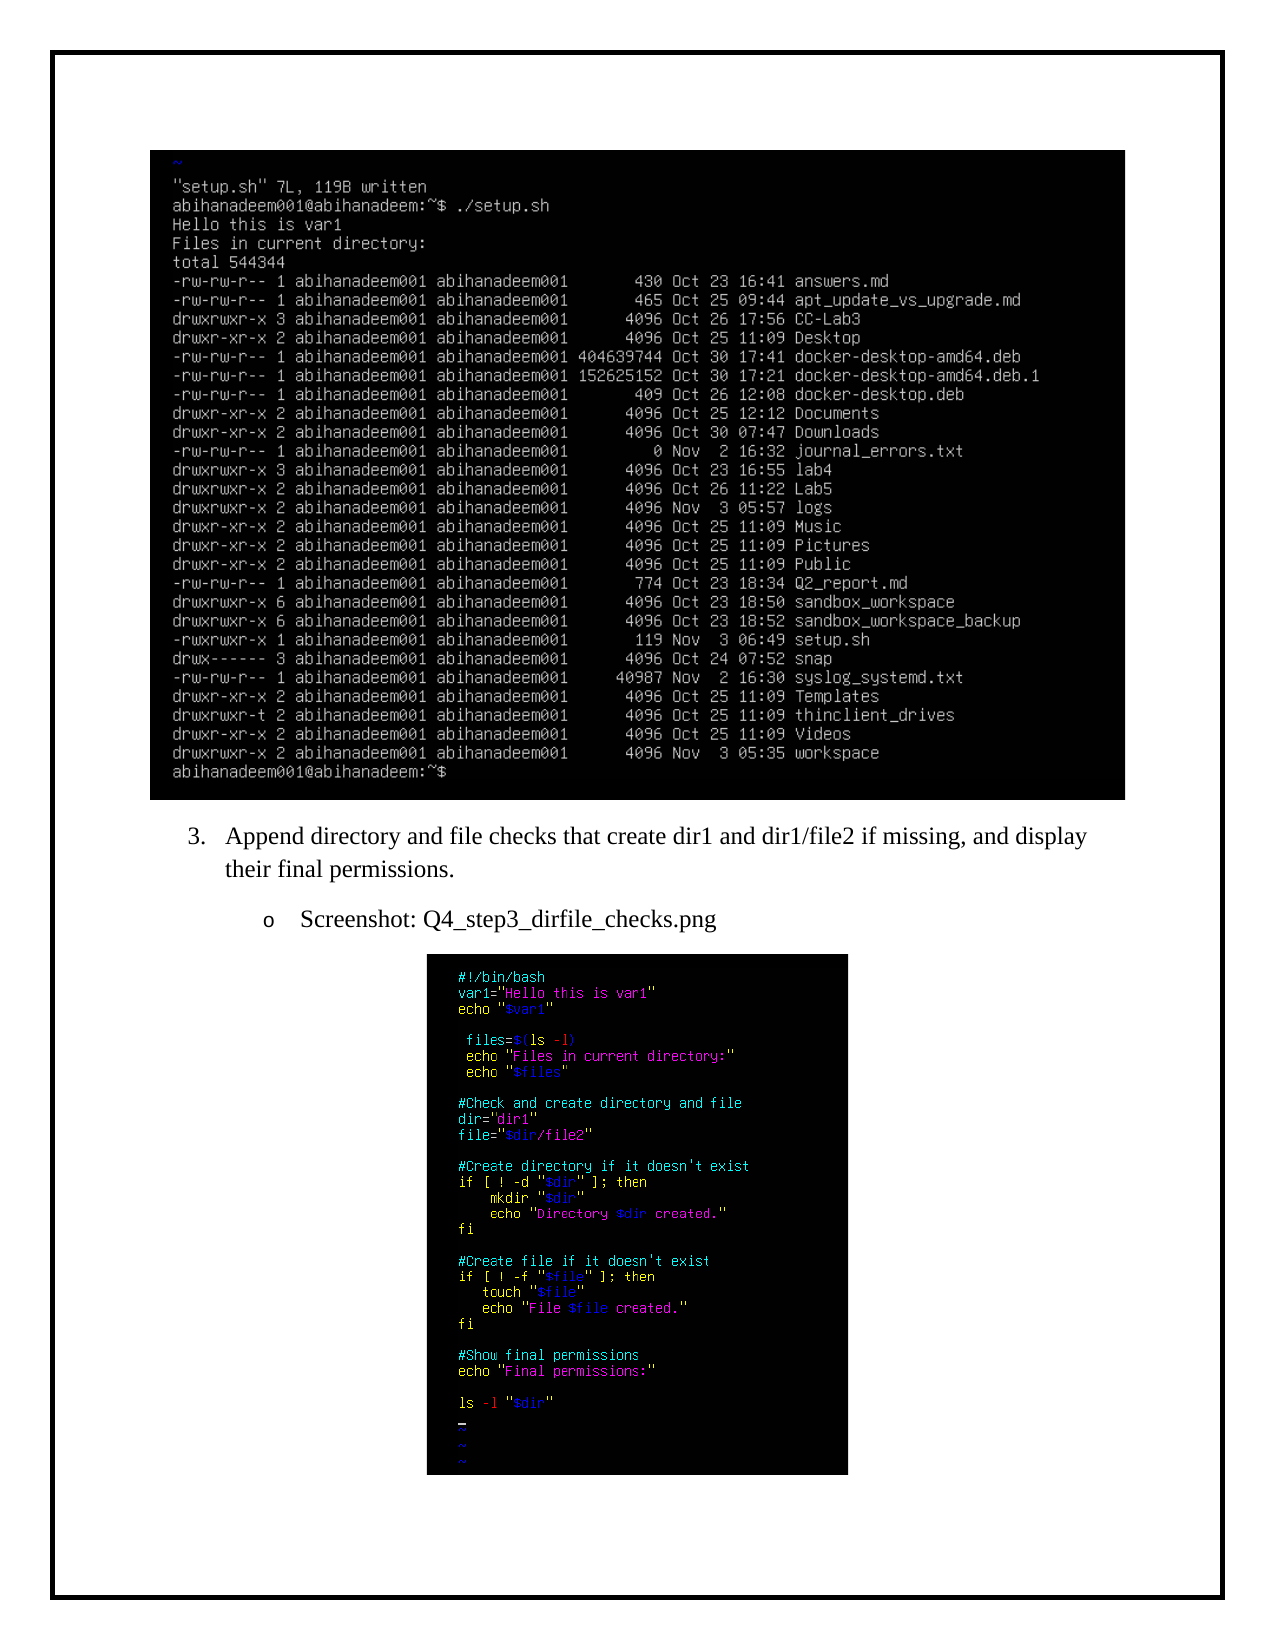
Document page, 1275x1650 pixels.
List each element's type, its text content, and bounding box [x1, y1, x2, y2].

picture [150, 150, 1125, 800]
list Append directory and file checks that create dir1 and dir1/file2 if missing, and display their final permissions. [187, 821, 1125, 883]
list Screenshot: Q4_step3_dirfile_checks.png [262, 904, 1125, 933]
picture [426, 954, 849, 1475]
